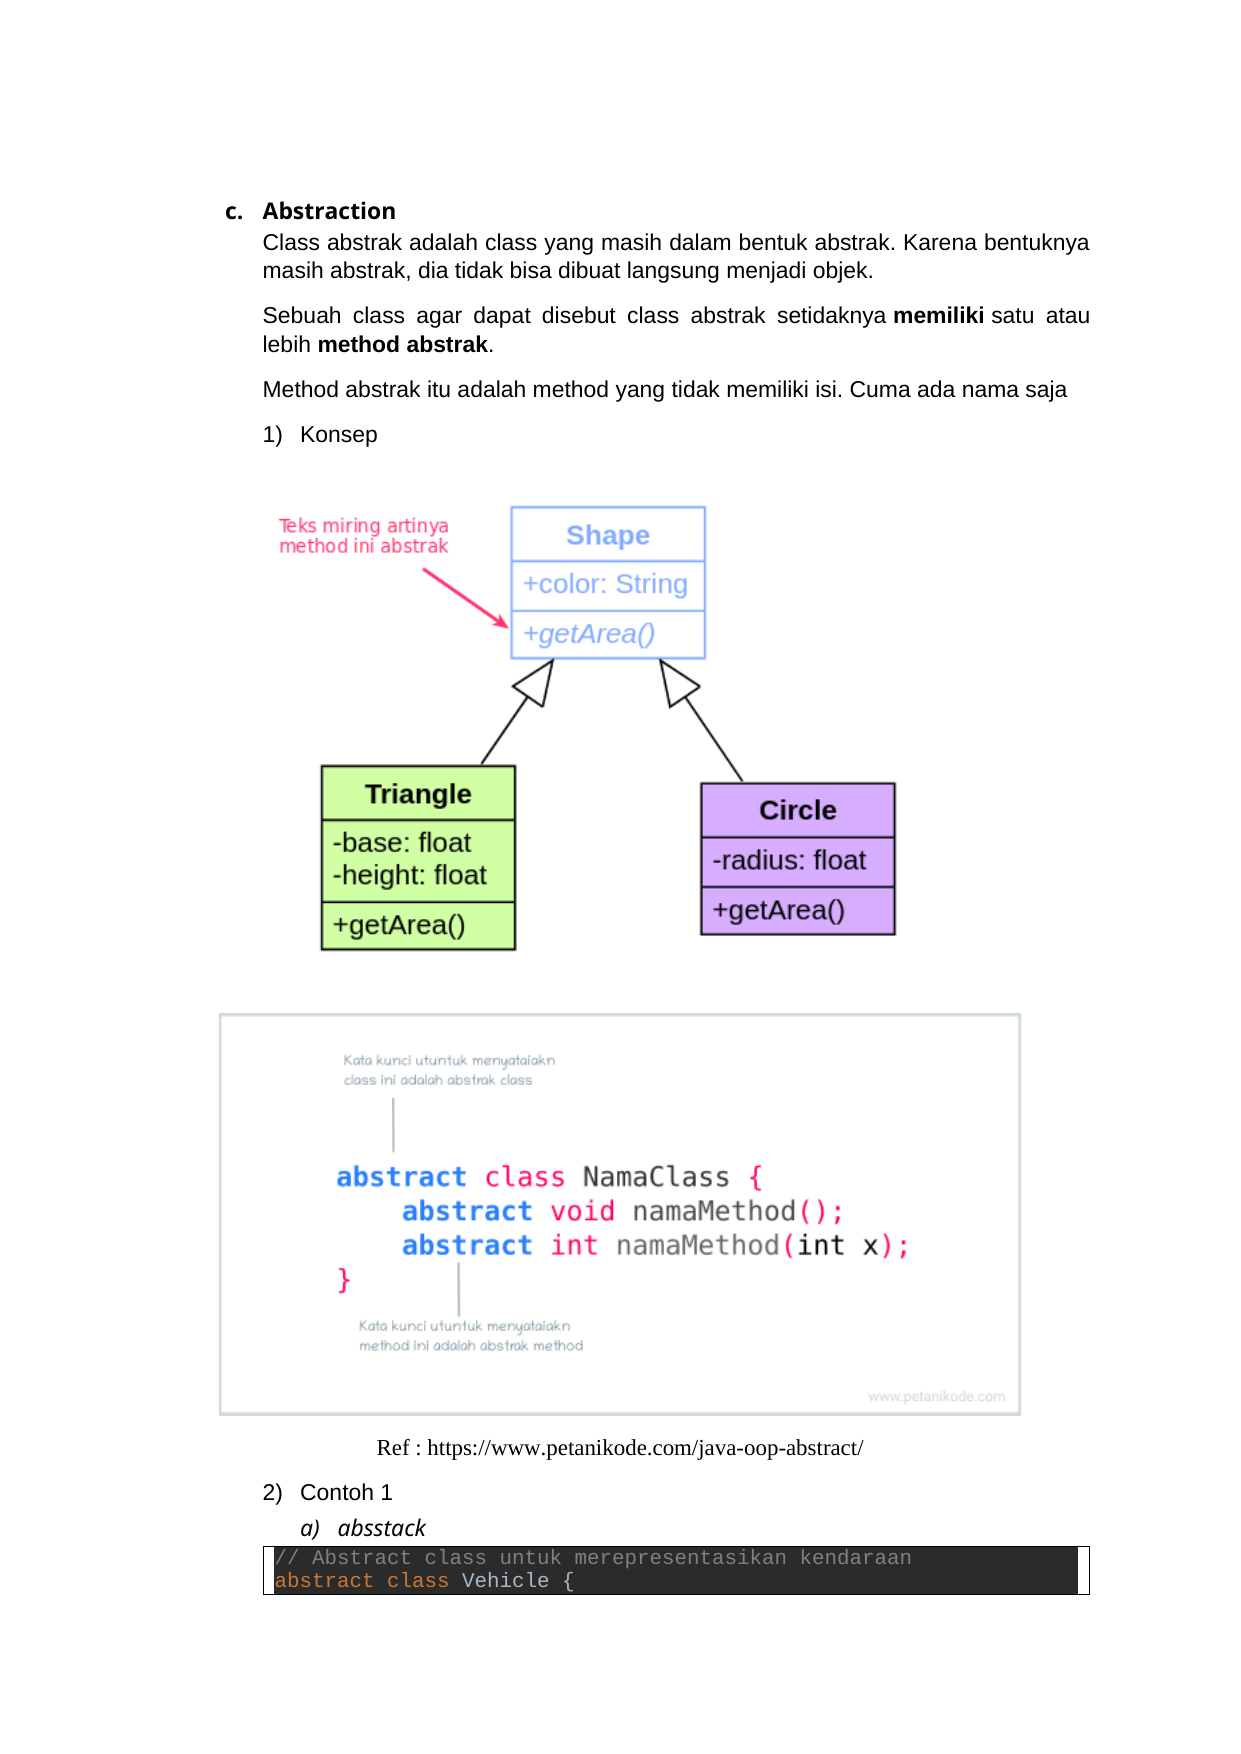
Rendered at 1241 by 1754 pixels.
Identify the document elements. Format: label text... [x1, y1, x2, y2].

picture [218, 1013, 1022, 1416]
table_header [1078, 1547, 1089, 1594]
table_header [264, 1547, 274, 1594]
subtitle Contoh 1 [262, 1479, 1090, 1506]
subtitle Abstraction [225, 195, 1090, 226]
text Ref : https://www.petanikode.com/java-oop-abstract/ [150, 1434, 1090, 1461]
subtitle Konsep [262, 421, 1090, 447]
subtitle absstack [300, 1512, 1090, 1543]
text Class abstrak adalah class yang masih dalam bentuk abstrak. Karena bentuknya masih abstrak, dia tidak bisa dibuat langsung menjadi objek. [262, 229, 1090, 284]
picture [150, 449, 1091, 995]
text Method abstrak itu adalah method yang tidak memiliki isi. Cuma ada nama saja [262, 376, 1090, 402]
text Sebuah class agar dapat disebut class abstrak setidaknya memiliki satu atau lebih method abstrak. [262, 302, 1090, 357]
